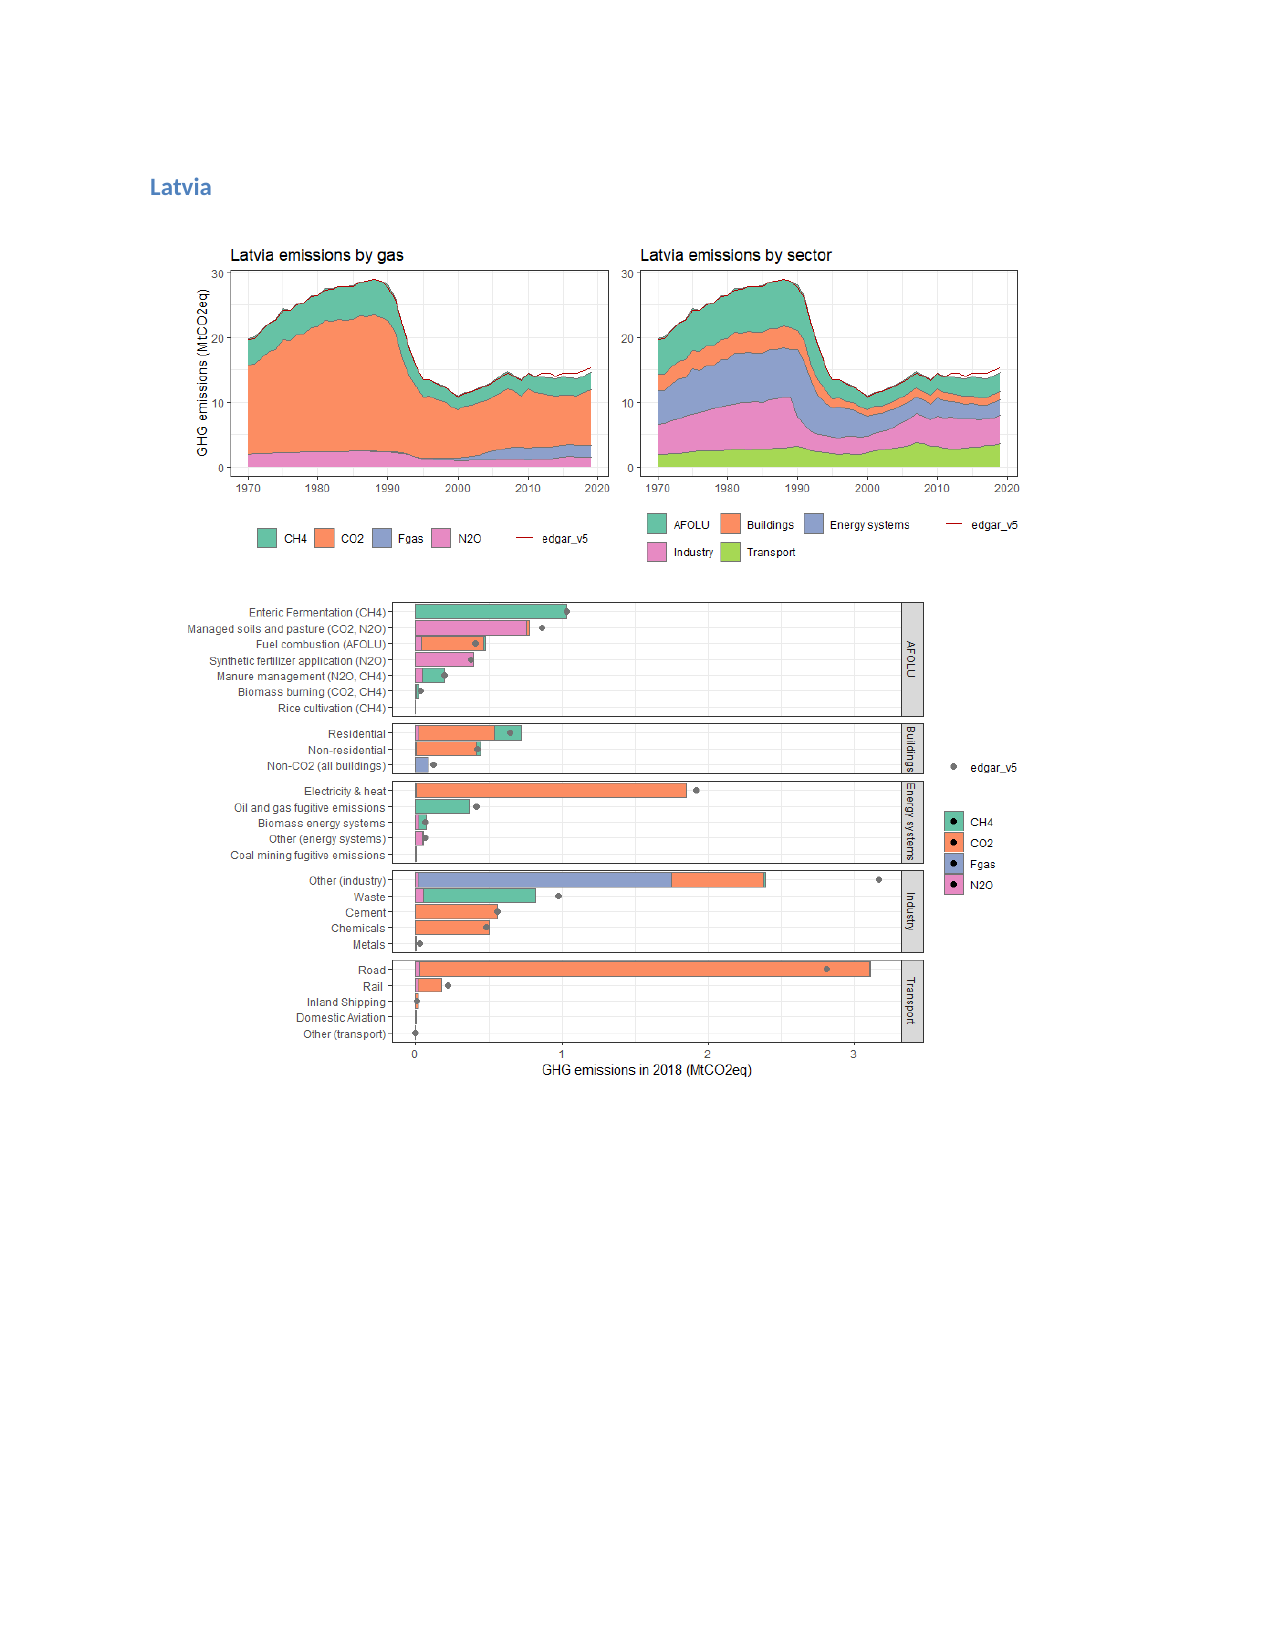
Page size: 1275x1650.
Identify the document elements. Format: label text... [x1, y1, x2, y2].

picture [168, 220, 1044, 1096]
subtitle Latvia [150, 171, 1125, 201]
